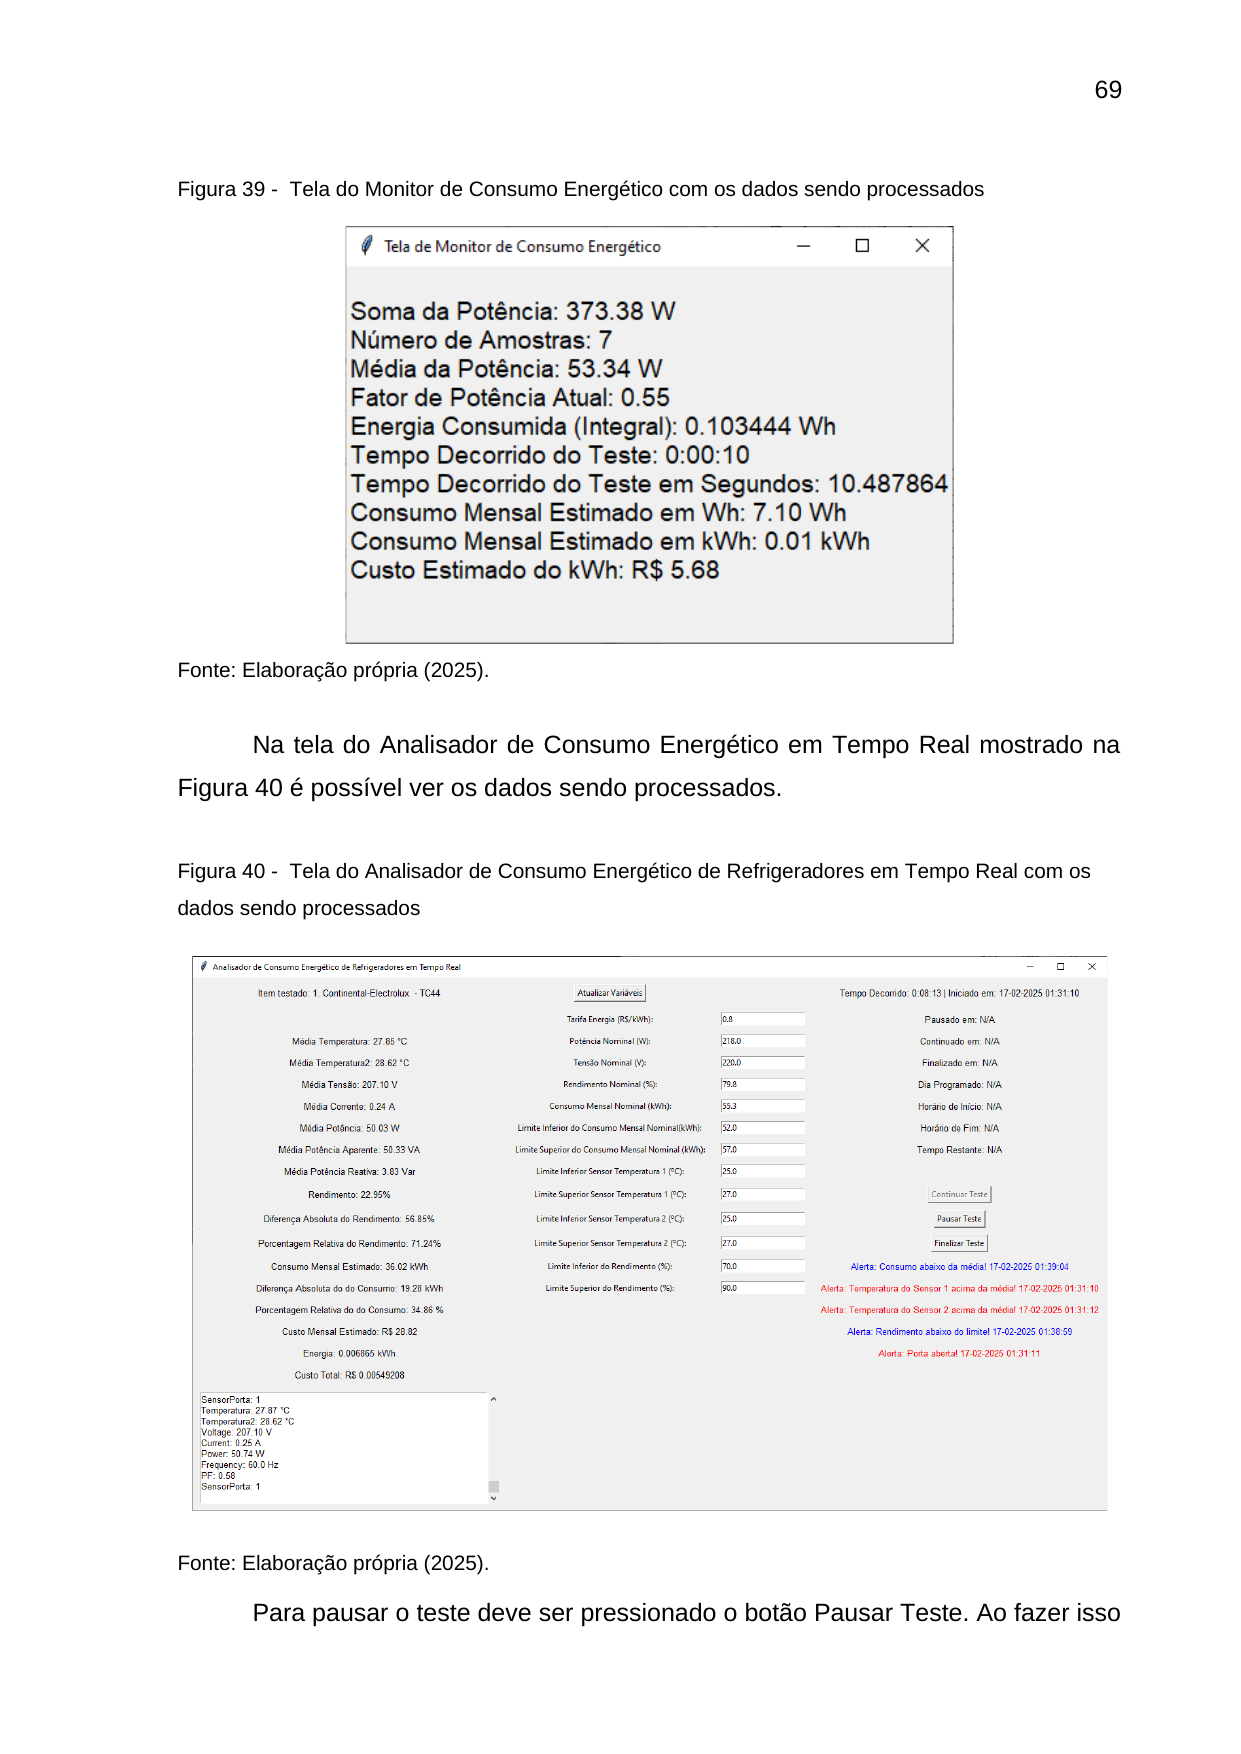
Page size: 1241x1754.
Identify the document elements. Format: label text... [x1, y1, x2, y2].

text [177, 1598, 1122, 1627]
picture [345, 226, 954, 644]
subtitle Figura 40 - Tela do Analisador de Consumo Energético de Refrigeradores em Tempo Real com os dados sendo processados [177, 859, 1122, 919]
text Na tela do Analisador de Consumo Energético em Tempo Real mostrado na Figura 40 é possível ver os dados sendo processados. [177, 730, 1122, 802]
text Fonte: Elaboração própria (2025). [177, 658, 1122, 682]
text Fonte: Elaboração própria (2025). [177, 1550, 1122, 1574]
subtitle Figura 39 - Tela do Monitor de Consumo Energético com os dados sendo processados [177, 177, 1122, 201]
picture [192, 956, 1108, 1511]
